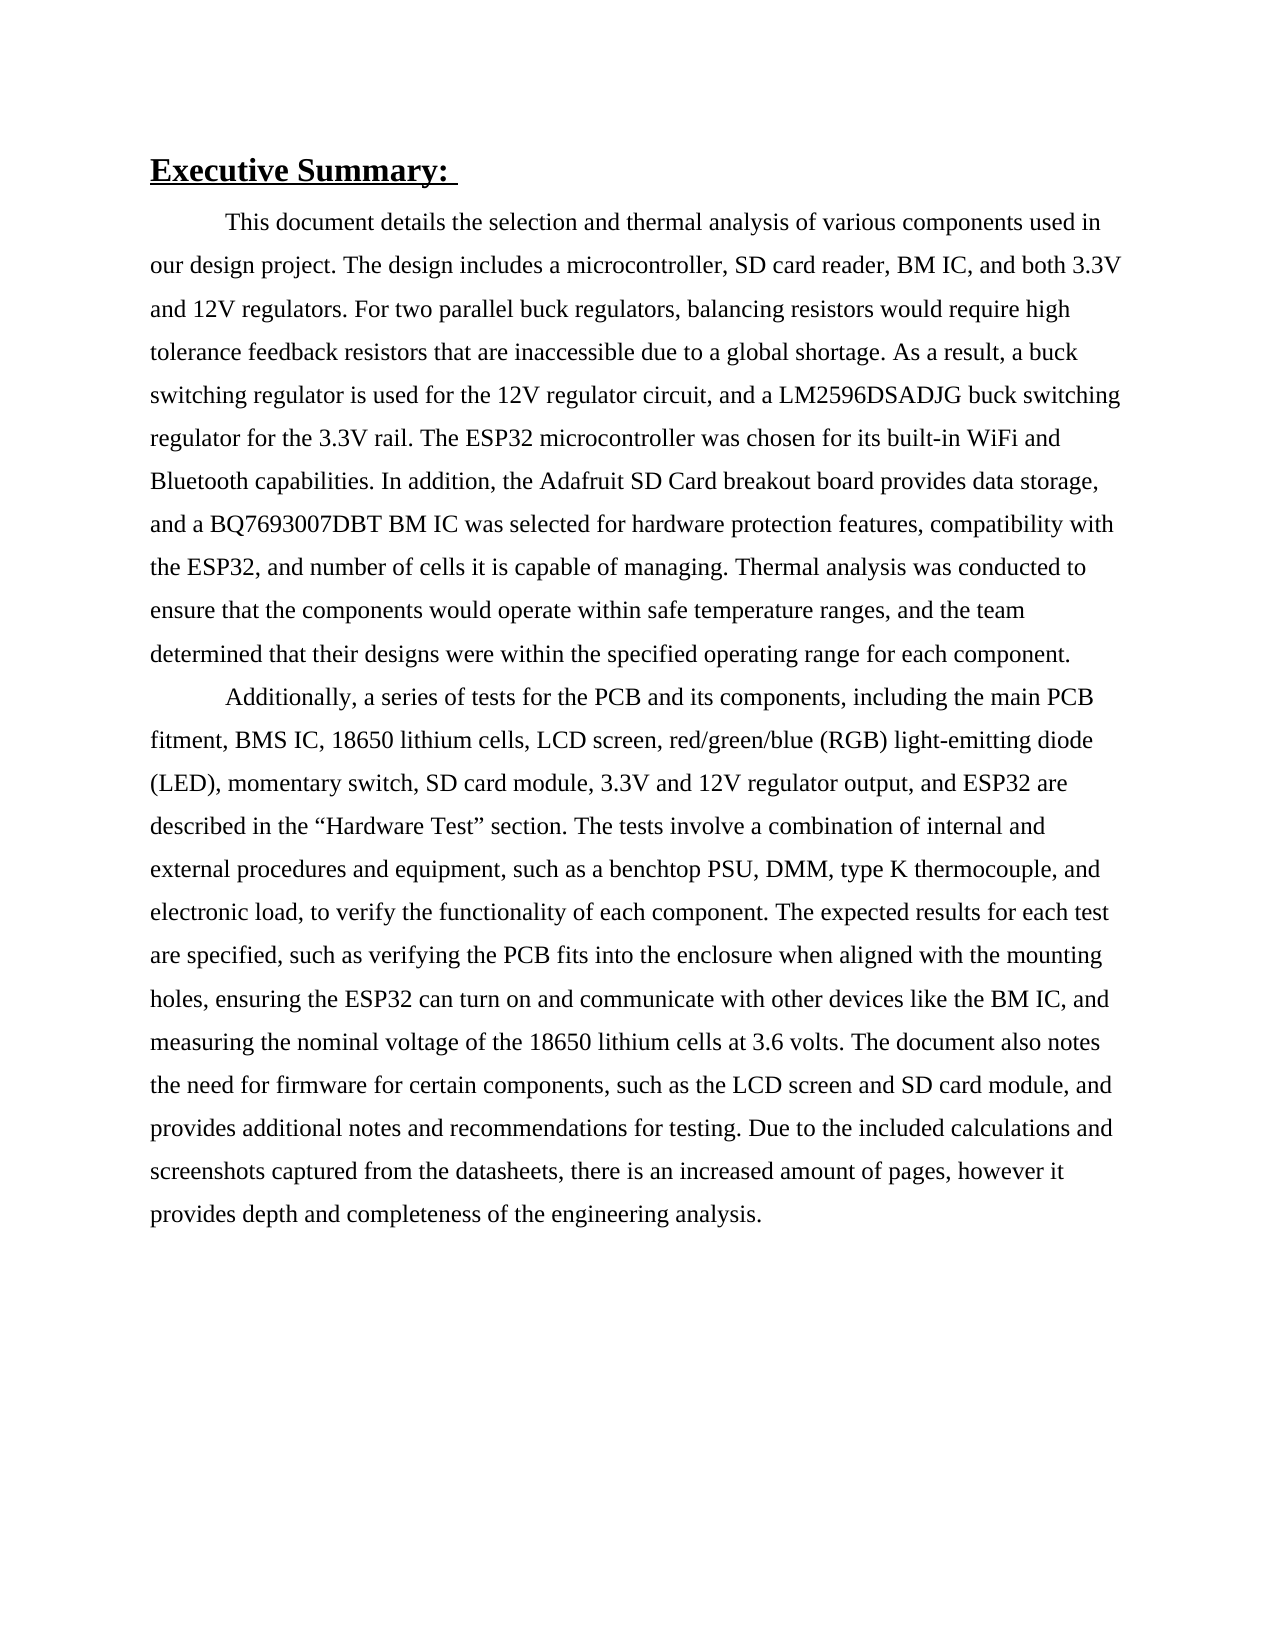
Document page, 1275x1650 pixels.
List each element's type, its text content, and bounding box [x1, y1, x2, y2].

text Executive Summary: [150, 150, 1125, 188]
text This document details the selection and thermal analysis of various components used in our design project. The design includes a microcontroller, SD card reader, BM IC, and both 3.3V and 12V regulators. For two parallel buck regulators, balancing resistors would require high tolerance feedback resistors that are inaccessible due to a global shortage. As a result, a buck switching regulator is used for the 12V regulator circuit, and a LM2596DSADJG buck switching regulator for the 3.3V rail. The ESP32 microcontroller was chosen for its built-in WiFi and Bluetooth capabilities. In addition, the Adafruit SD Card breakout board provides data storage, and a BQ7693007DBT BM IC was selected for hardware protection features, compatibility with the ESP32, and number of cells it is capable of managing. Thermal analysis was conducted to ensure that the components would operate within safe temperature ranges, and the team determined that their designs were within the specified operating range for each component. [150, 207, 1125, 667]
text Additionally, a series of tests for the PCB and its components, including the main PCB fitment, BMS IC, 18650 lithium cells, LCD screen, red/green/blue (RGB) light-emitting diode (LED), momentary switch, SD card module, 3.3V and 12V regulator output, and ESP32 are described in the “Hardware Test” section. The tests involve a combination of internal and external procedures and equipment, such as a benchtop PSU, DMM, type K thermocouple, and electronic load, to verify the functionality of each component. The expected results for each test are specified, such as verifying the PCB fits into the enclosure when aligned with the mounting holes, ensuring the ESP32 can turn on and communicate with other devices like the BM IC, and measuring the nominal voltage of the 18650 lithium cells at 3.6 volts. The document also notes the need for firmware for certain components, such as the LCD screen and SD card module, and provides additional notes and recommendations for testing. Due to the included calculations and screenshots captured from the datasheets, there is an increased amount of pages, however it provides depth and completeness of the engineering analysis. [150, 682, 1125, 1228]
